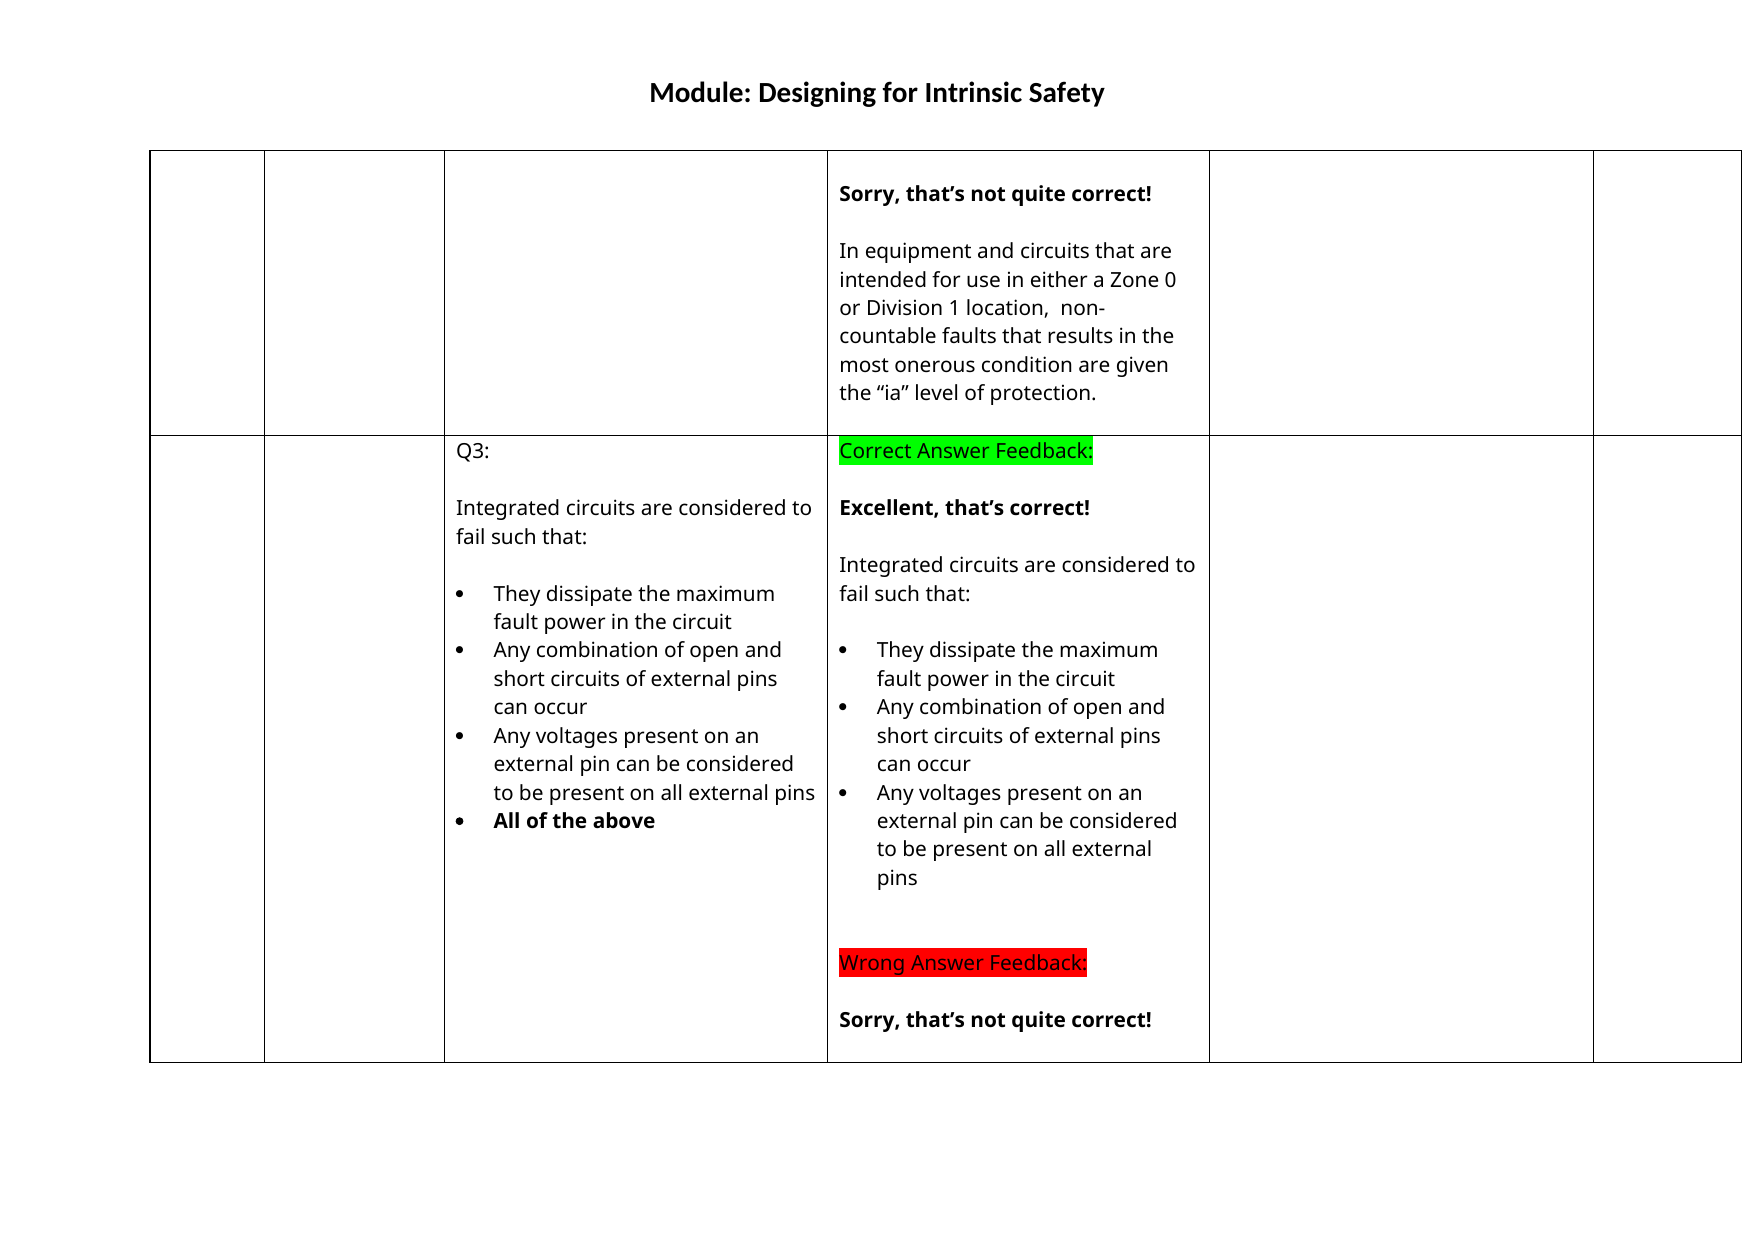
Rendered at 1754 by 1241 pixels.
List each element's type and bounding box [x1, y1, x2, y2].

table_cell [265, 436, 444, 1062]
table_cell [445, 151, 827, 435]
table_cell [151, 436, 264, 1062]
table_cell [828, 436, 1209, 1062]
table_cell [265, 151, 444, 435]
table_cell [1210, 436, 1593, 1062]
table_cell [151, 151, 264, 435]
table_cell [828, 151, 1209, 435]
table_cell [1594, 436, 1741, 1062]
table_cell [1594, 151, 1741, 435]
table_cell [1210, 151, 1593, 435]
table_cell [445, 436, 827, 1062]
